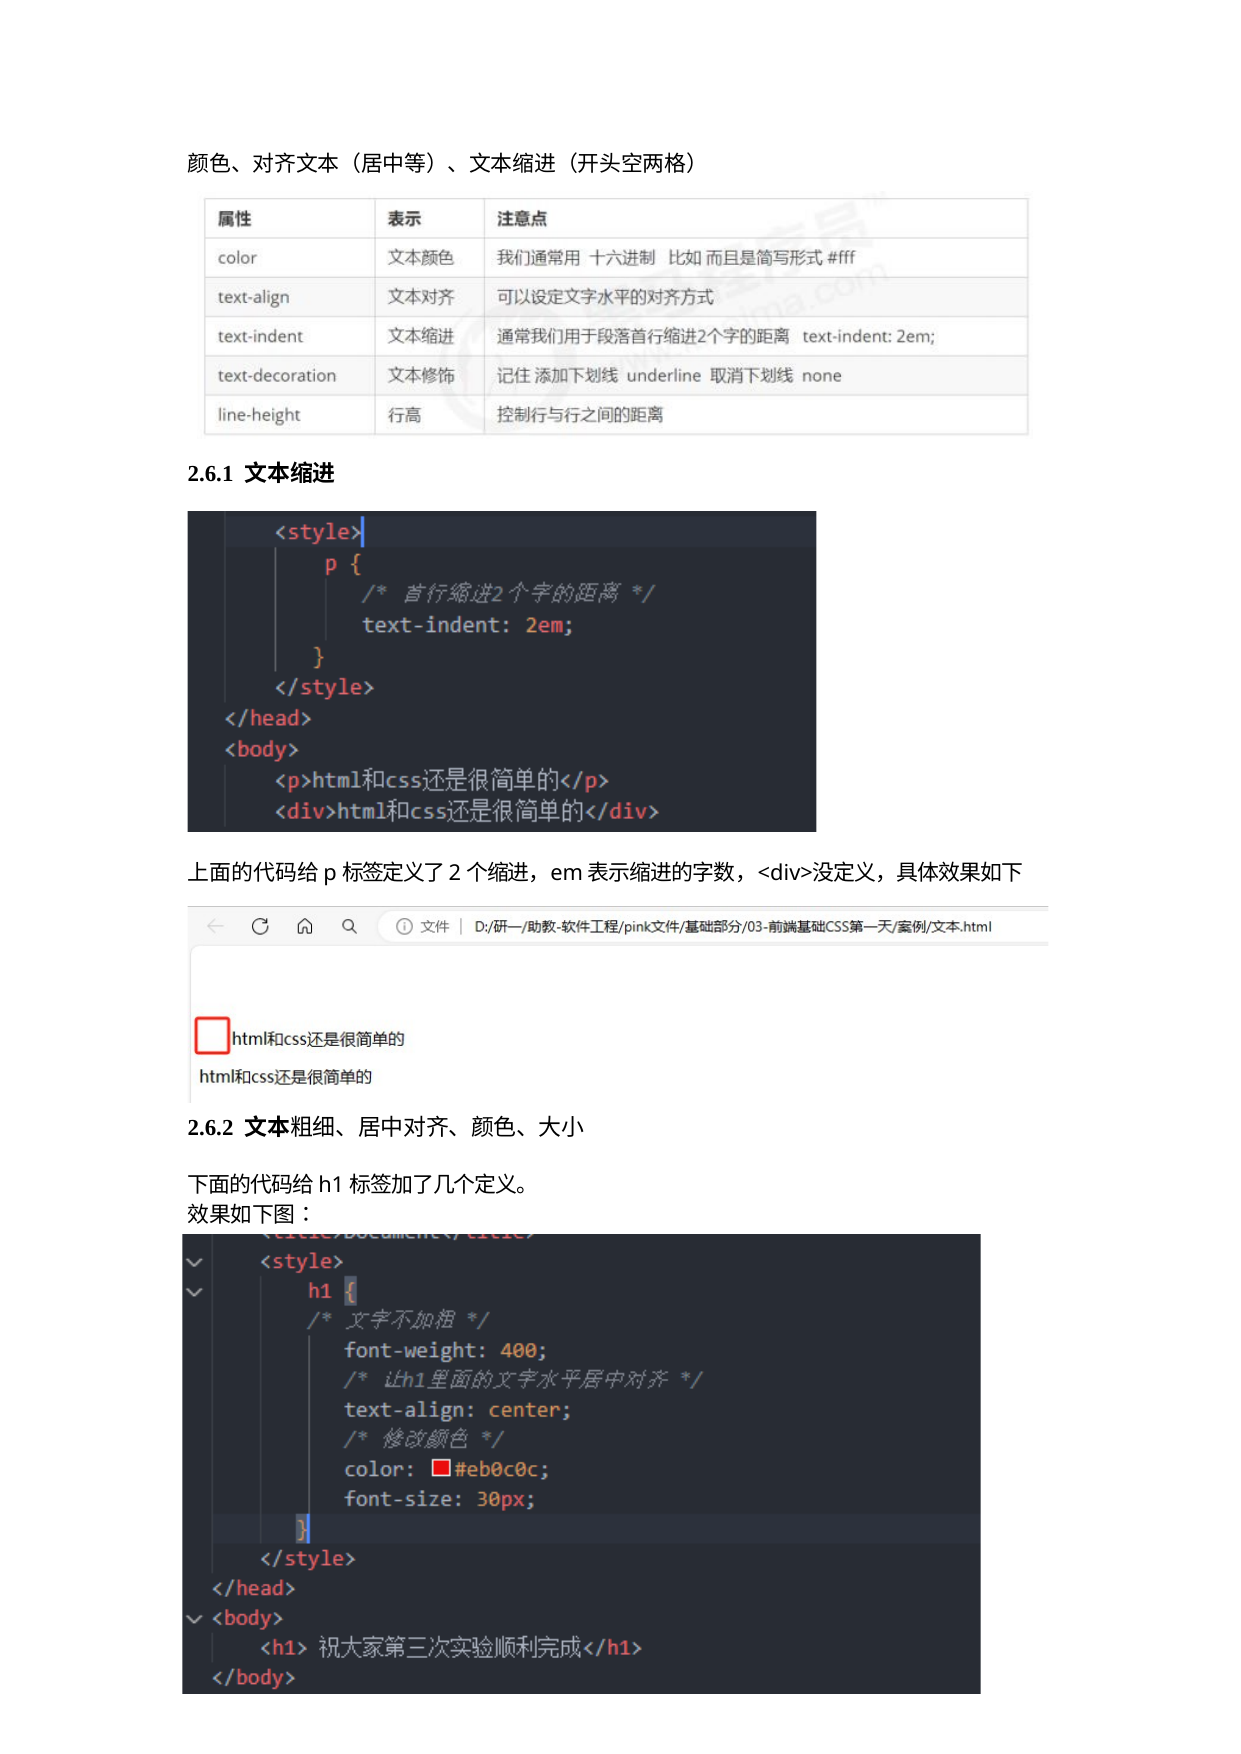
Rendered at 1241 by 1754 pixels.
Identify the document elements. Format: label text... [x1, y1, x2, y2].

text 上面的代码给p 标签定义了 2 个缩进，em表示缩进的字数，<div>没定义，具体效果如下 [187, 534, 1093, 887]
picture [187, 511, 817, 534]
text 效果如下图： [187, 1199, 1093, 1229]
picture [182, 1234, 981, 1694]
text 下面的代码给 h1 标签加了几个定义。 [187, 1167, 1093, 1199]
subtitle 文本缩进 [187, 194, 1093, 488]
subtitle 文本粗细、居中对齐、颜色、大小 [187, 893, 1093, 1142]
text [187, 146, 1047, 177]
